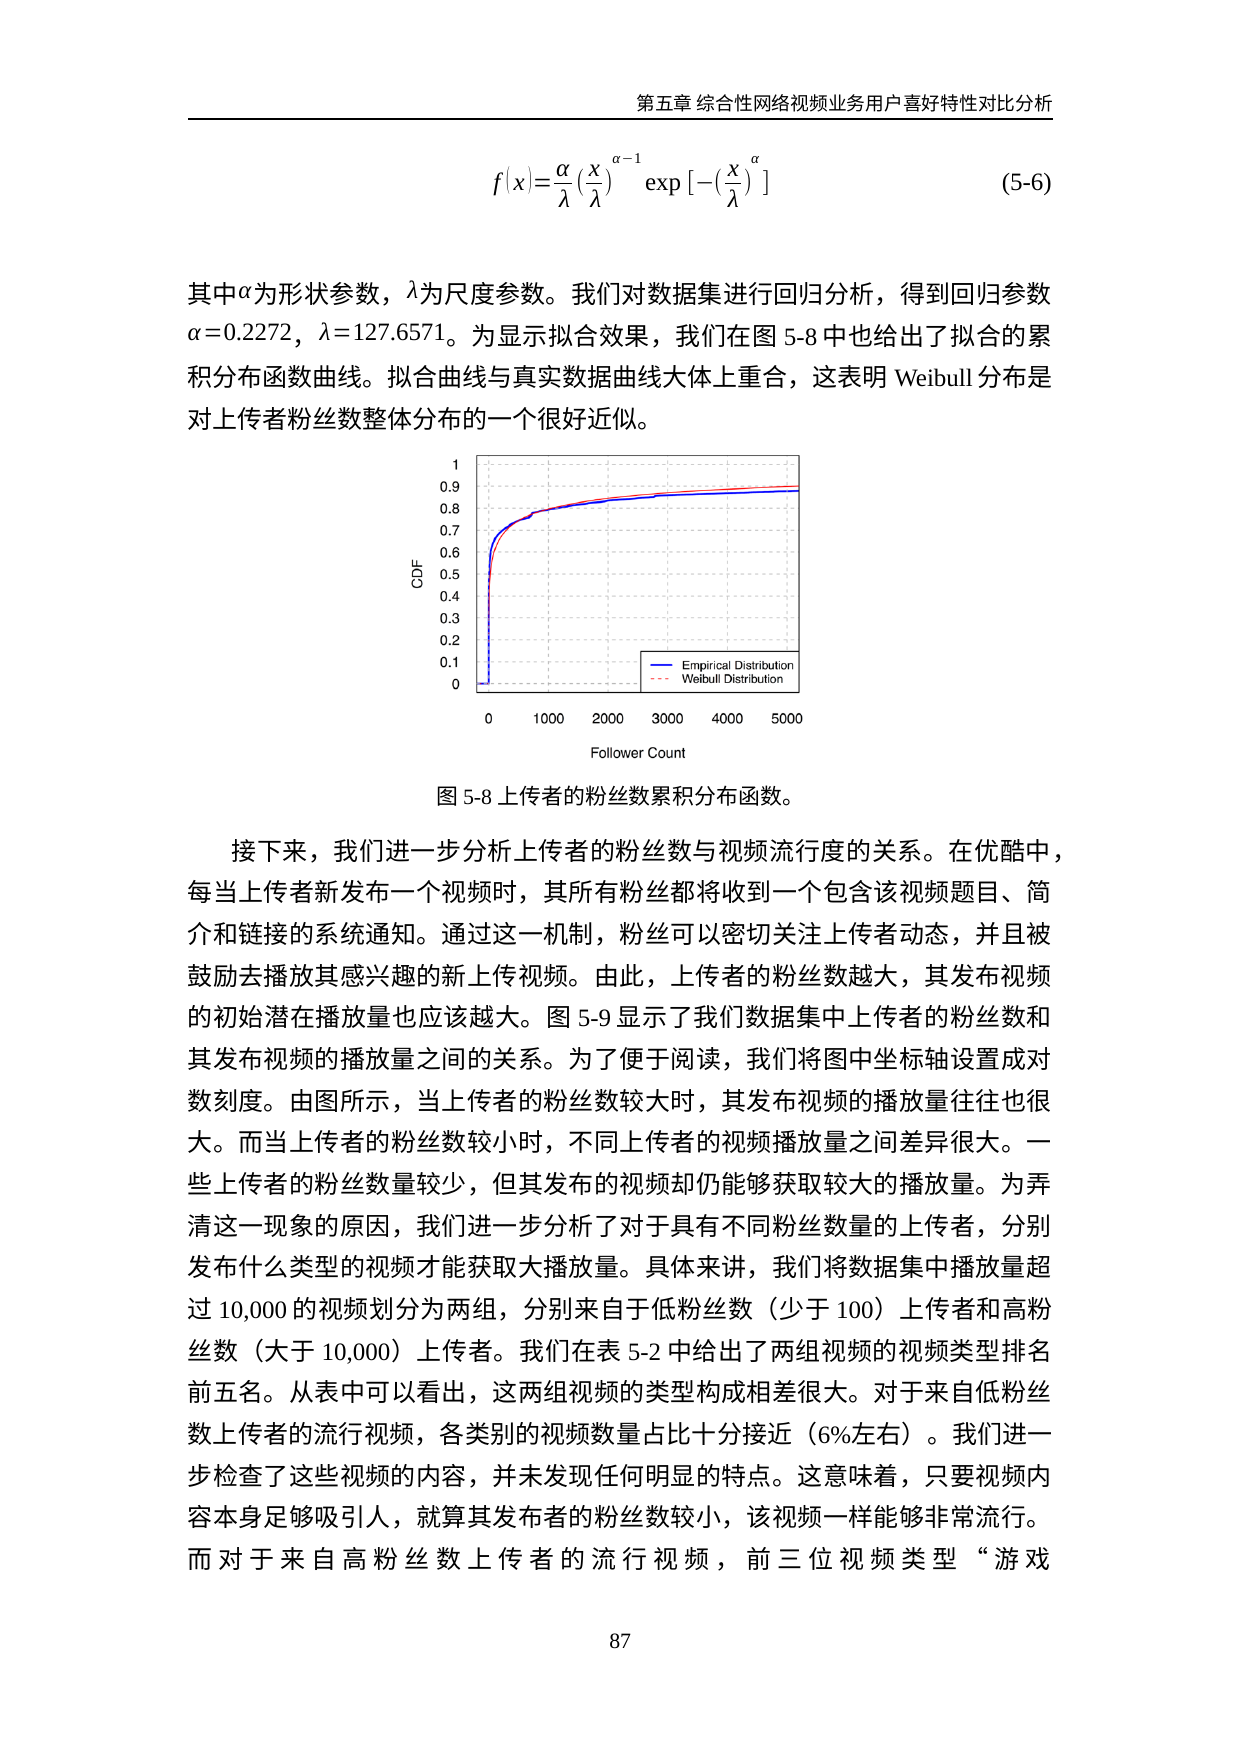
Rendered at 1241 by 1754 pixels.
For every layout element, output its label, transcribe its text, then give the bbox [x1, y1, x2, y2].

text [187, 827, 1053, 1577]
text 其中为形状参数，为尺度参数。我们对数据集进行回归分析，得到回归参数，。为显示拟合效果，我们在图5-8中也给出了拟合的累积分布函数曲线。拟合曲线与真实数据曲线大体上重合，这表明Weibull分布是对上传者粉丝数整体分布的一个很好近似。 [187, 270, 1053, 437]
text 图5-8 上传者的粉丝数累积分布函数。 [187, 779, 1053, 811]
picture [406, 436, 835, 780]
